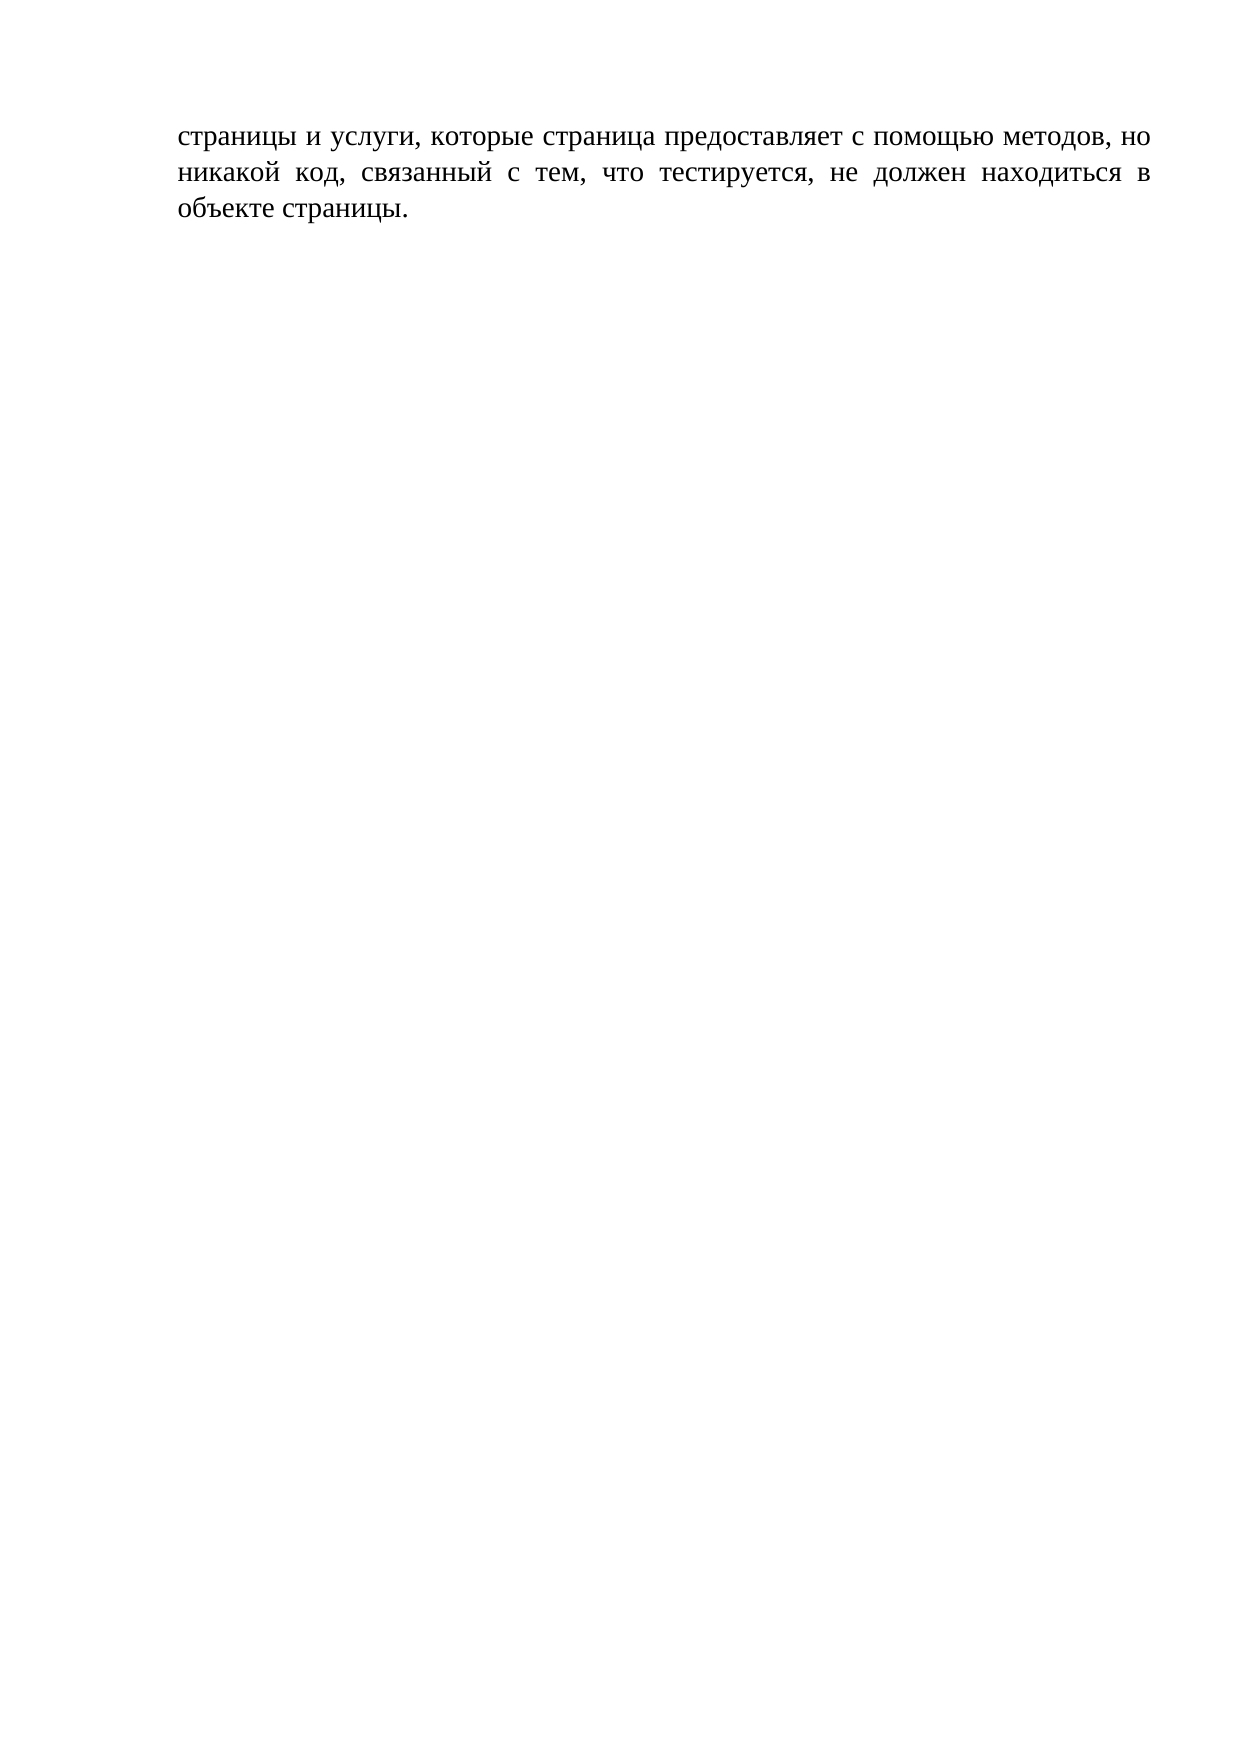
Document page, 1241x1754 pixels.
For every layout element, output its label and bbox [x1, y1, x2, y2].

text [177, 118, 1152, 224]
